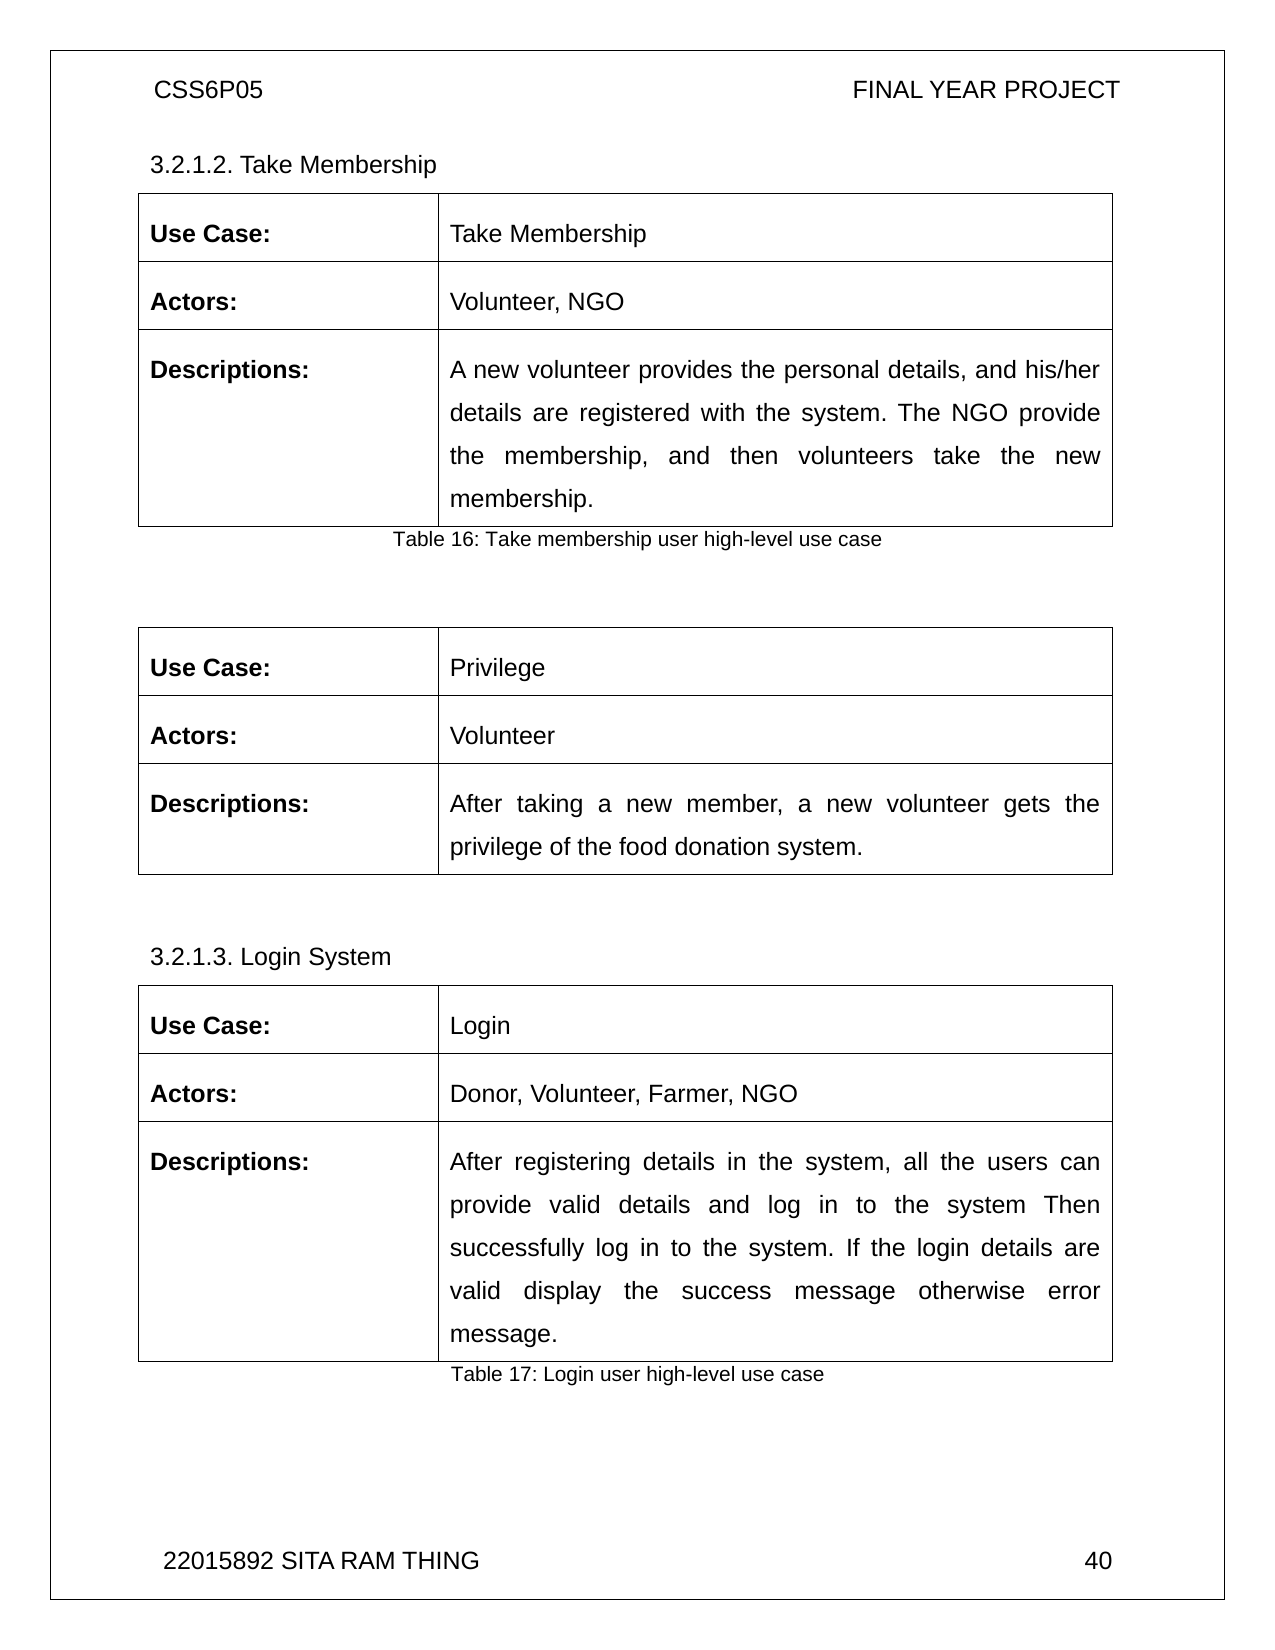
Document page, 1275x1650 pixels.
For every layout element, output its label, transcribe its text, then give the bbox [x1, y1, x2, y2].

table_cell Actors: [139, 262, 438, 329]
text Table 16: Take membership user high-level use case [150, 527, 1125, 551]
subtitle 3.2.1.2. Take Membership [150, 150, 1125, 179]
table_cell Actors: [139, 1054, 438, 1121]
table_header Use Case: [139, 986, 438, 1053]
table_cell A new volunteer provides the personal details, and his/her details are registered with the system. The NGO provide the membership, and then volunteers take the new membership. [439, 330, 1112, 526]
table_cell Volunteer [439, 696, 1112, 763]
subtitle 3.2.1.3. Login System [150, 942, 1125, 970]
table_cell Descriptions: [139, 764, 438, 874]
table_cell Descriptions: [139, 1122, 438, 1361]
table_header Login [439, 986, 1112, 1053]
table_cell Volunteer, NGO [439, 262, 1112, 329]
table_header Use Case: [139, 194, 438, 261]
table_header Privilege [439, 628, 1112, 695]
table_cell Donor, Volunteer, Farmer, NGO [439, 1054, 1112, 1121]
table_cell After registering details in the system, all the users can provide valid details and log in to the system Then successfully log in to the system. If the login details are valid display the success message otherwise error message. [439, 1122, 1112, 1361]
text Table 17: Login user high-level use case [150, 1362, 1125, 1386]
table_header Use Case: [139, 628, 438, 695]
table_cell Actors: [139, 696, 438, 763]
table_cell After taking a new member, a new volunteer gets the privilege of the food donation system. [439, 764, 1112, 874]
table_cell Descriptions: [139, 330, 438, 526]
table_header Take Membership [439, 194, 1112, 261]
